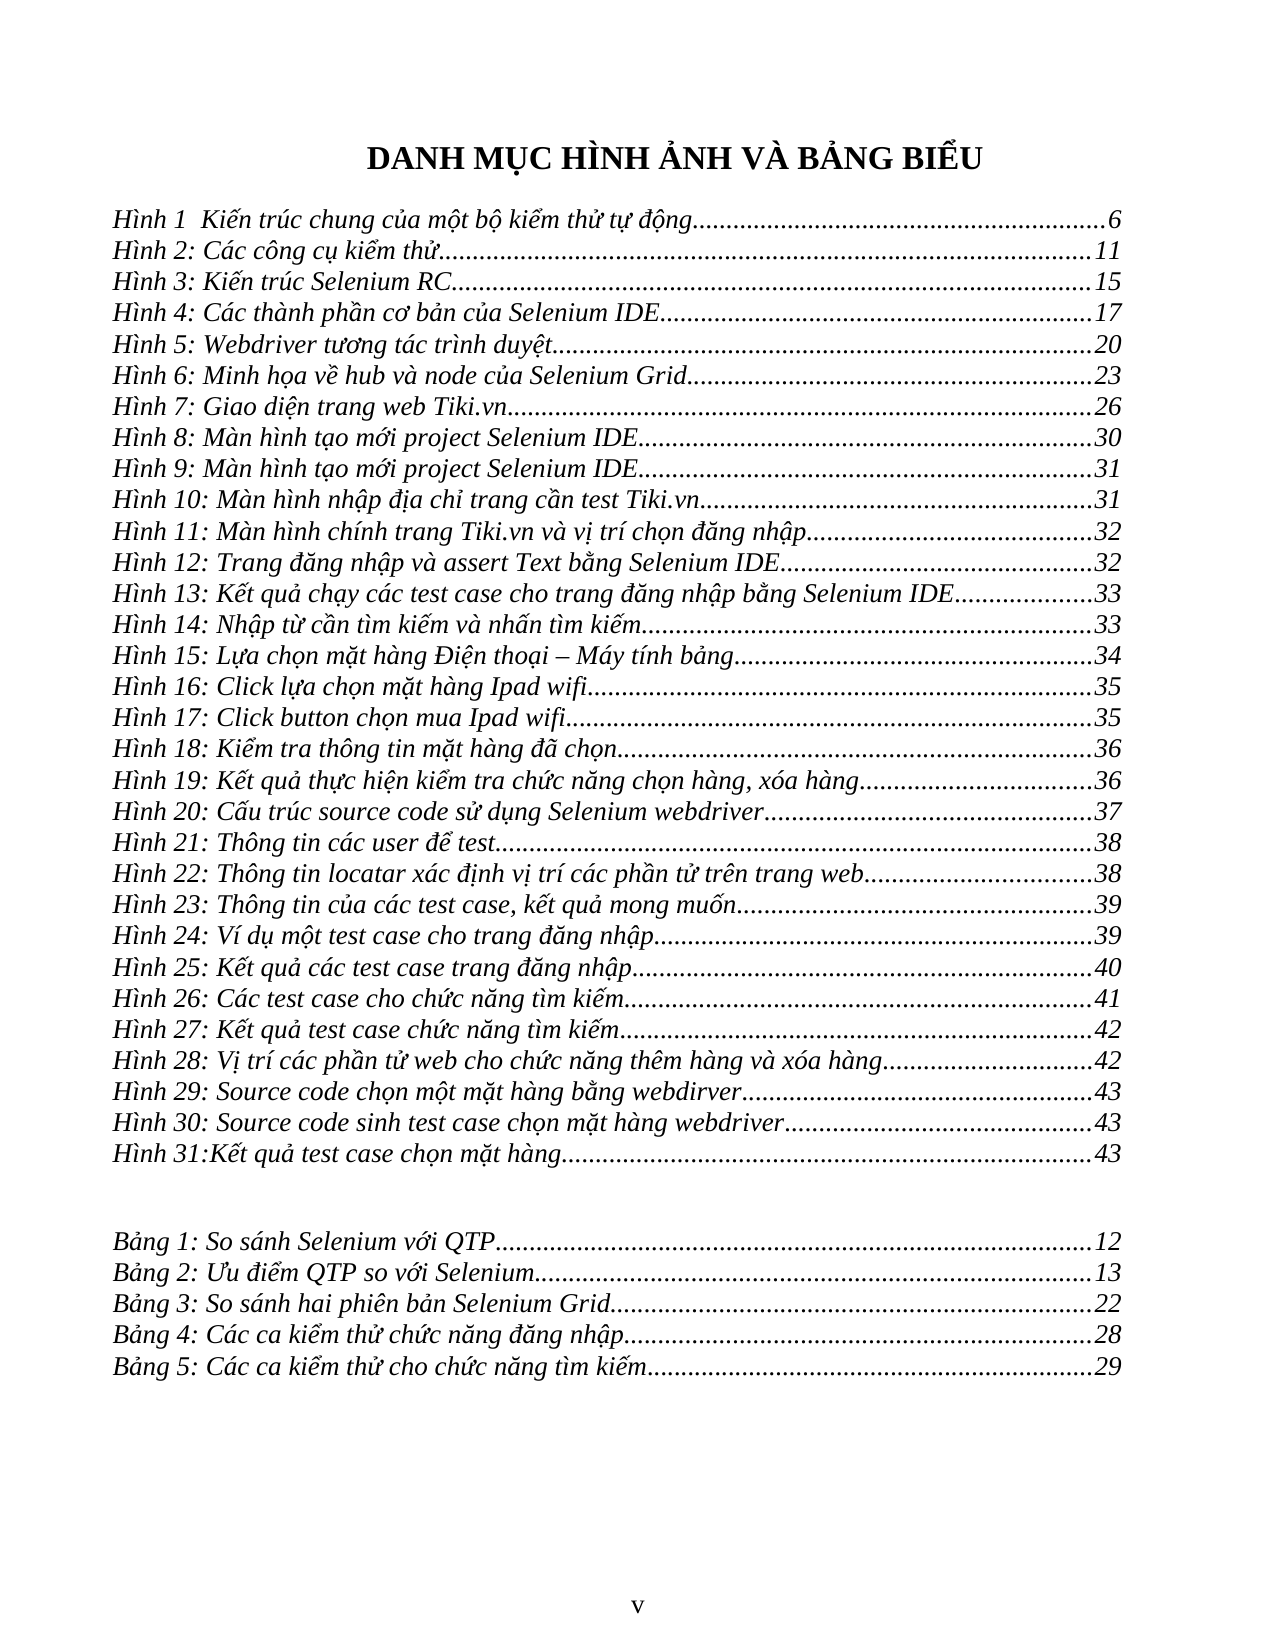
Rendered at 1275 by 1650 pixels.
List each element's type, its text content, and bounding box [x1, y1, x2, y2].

text Hình 12: Trang đăng nhập và assert Text bằng Selenium IDE 32 [112, 546, 1125, 577]
text Hình 10: Màn hình nhập địa chỉ trang cần test Tiki.vn 31 [112, 483, 1125, 514]
text Bảng 5: Các ca kiểm thử cho chức năng tìm kiếm 29 [112, 1350, 1125, 1381]
text Hình 22: Thông tin locatar xác định vị trí các phần tử trên trang web 38 [112, 857, 1125, 888]
text Hình 11: Màn hình chính trang Tiki.vn và vị trí chọn đăng nhập 32 [112, 514, 1125, 546]
text Hình 4: Các thành phần cơ bản của Selenium IDE 17 [112, 297, 1125, 328]
text Hình 6: Minh họa về hub và node của Selenium Grid 23 [112, 359, 1125, 390]
text Hình 28: Vị trí các phần tử web cho chức năng thêm hàng và xóa hàng 42 [112, 1044, 1125, 1075]
text Hình 18: Kiểm tra thông tin mặt hàng đã chọn 36 [112, 733, 1125, 764]
text Hình 8: Màn hình tạo mới project Selenium IDE 30 [112, 421, 1125, 452]
text Hình 5: Webdriver tương tác trình duyệt 20 [112, 328, 1125, 359]
text Hình 20: Cấu trúc source code sử dụng Selenium webdriver 37 [112, 795, 1125, 826]
text DANH MỤC HÌNH ẢNH VÀ BẢNG BIỂU [225, 138, 1125, 177]
text Hình 7: Giao diện trang web Tiki.vn 26 [112, 390, 1125, 421]
text Hình 24: Ví dụ một test case cho trang đăng nhập 39 [112, 919, 1125, 951]
text Hình 9: Màn hình tạo mới project Selenium IDE 31 [112, 452, 1125, 483]
text Hình 19: Kết quả thực hiện kiểm tra chức năng chọn hàng, xóa hàng 36 [112, 764, 1125, 795]
text Hình 1 Kiến trúc chung của một bộ kiểm thử tự động. 6 [112, 203, 1125, 234]
text Bảng 2: Ưu điểm QTP so với Selenium 13 [112, 1256, 1125, 1287]
text Hình 2: Các công cụ kiểm thử 11 [112, 234, 1125, 265]
text Hình 21: Thông tin các user để test 38 [112, 826, 1125, 857]
text Hình 15: Lựa chọn mặt hàng Điện thoại – Máy tính bảng 34 [112, 639, 1125, 670]
text Hình 27: Kết quả test case chức năng tìm kiếm 42 [112, 1013, 1125, 1044]
text Hình 29: Source code chọn một mặt hàng bằng webdirver 43 [112, 1075, 1125, 1106]
text Bảng 1: So sánh Selenium với QTP 12 [112, 1225, 1125, 1256]
text Hình 31:Kết quả test case chọn mặt hàng 43 [112, 1137, 1125, 1169]
text Hình 23: Thông tin của các test case, kết quả mong muốn 39 [112, 888, 1125, 919]
text Hình 14: Nhập từ cần tìm kiếm và nhấn tìm kiếm 33 [112, 608, 1125, 639]
text Hình 25: Kết quả các test case trang đăng nhập 40 [112, 951, 1125, 982]
text Hình 30: Source code sinh test case chọn mặt hàng webdriver 43 [112, 1106, 1125, 1137]
text Hình 26: Các test case cho chức năng tìm kiếm 41 [112, 982, 1125, 1013]
text Hình 17: Click button chọn mua Ipad wifi 35 [112, 701, 1125, 733]
text Hình 16: Click lựa chọn mặt hàng Ipad wifi 35 [112, 670, 1125, 701]
text Hình 3: Kiến trúc Selenium RC 15 [112, 265, 1125, 297]
text Hình 13: Kết quả chạy các test case cho trang đăng nhập bằng Selenium IDE 33 [112, 577, 1125, 608]
text Bảng 3: So sánh hai phiên bản Selenium Grid 22 [112, 1287, 1125, 1319]
text Bảng 4: Các ca kiểm thử chức năng đăng nhập 28 [112, 1319, 1125, 1350]
